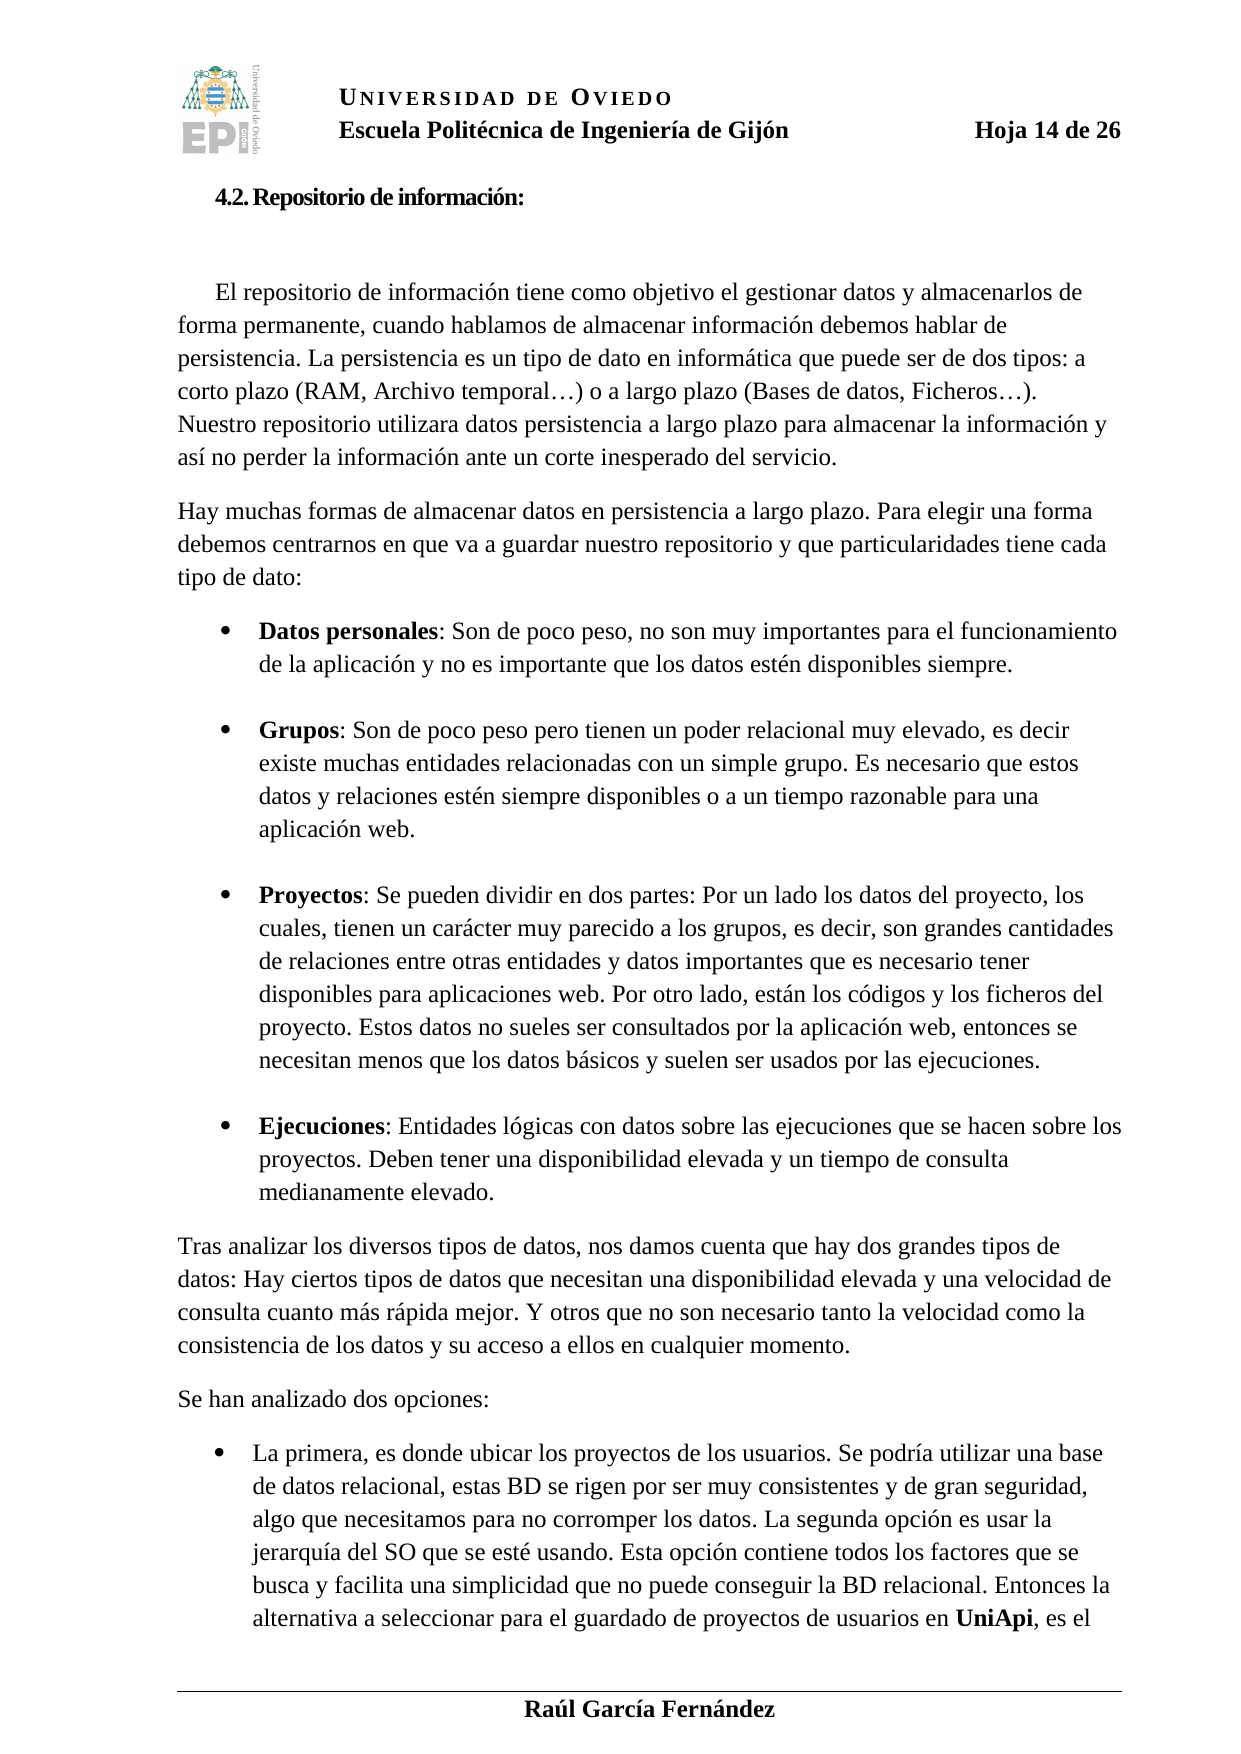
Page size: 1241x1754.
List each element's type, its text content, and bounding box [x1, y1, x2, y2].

list Ejecuciones: Entidades lógicas con datos sobre las ejecuciones que se hacen sobre los proyectos. Deben tener una disponibilidad elevada y un tiempo de consulta medianamente elevado. [221, 1111, 1122, 1206]
subtitle Repositorio de información: [215, 182, 1122, 211]
picture [177, 61, 264, 157]
list Proyectos: Se pueden dividir en dos partes: Por un lado los datos del proyecto, los cuales, tienen un carácter muy parecido a los grupos, es decir, son grandes cantidades de relaciones entre otras entidades y datos importantes que es necesario tener disponibles para aplicaciones web. Por otro lado, están los códigos y los ficheros del proyecto. Estos datos no sueles ser consultados por la aplicación web, entonces se necesitan menos que los datos básicos y suelen ser usados por las ejecuciones. [221, 880, 1122, 1107]
list Grupos: Son de poco peso pero tienen un poder relacional muy elevado, es decir existe muchas entidades relacionadas con un simple grupo. Es necesario que estos datos y relaciones estén siempre disponibles o a un tiempo razonable para una aplicación web. [221, 715, 1122, 876]
text El repositorio de información tiene como objetivo el gestionar datos y almacenarlos de forma permanente, cuando hablamos de almacenar información debemos hablar de persistencia. La persistencia es un tipo de dato en informática que puede ser de dos tipos: a corto plazo (RAM, Archivo temporal…) o a largo plazo (Bases de datos, Ficheros…). Nuestro repositorio utilizara datos persistencia a largo plazo para almacenar la información y así no perder la información ante un corte inesperado del servicio. [177, 277, 1122, 471]
text Tras analizar los diversos tipos de datos, nos damos cuenta que hay dos grandes tipos de datos: Hay ciertos tipos de datos que necesitan una disponibilidad elevada y una velocidad de consulta cuanto más rápida mejor. Y otros que no son necesario tanto la velocidad como la consistencia de los datos y su acceso a ellos en cualquier momento. [177, 1231, 1122, 1359]
list Datos personales: Son de poco peso, no son muy importantes para el funcionamiento de la aplicación y no es importante que los datos estén disponibles siempre. [221, 616, 1122, 711]
text Se han analizado dos opciones: [177, 1384, 1122, 1413]
text Hay muchas formas de almacenar datos en persistencia a largo plazo. Para elegir una forma debemos centrarnos en que va a guardar nuestro repositorio y que particularidades tiene cada tipo de dato: [177, 496, 1122, 591]
